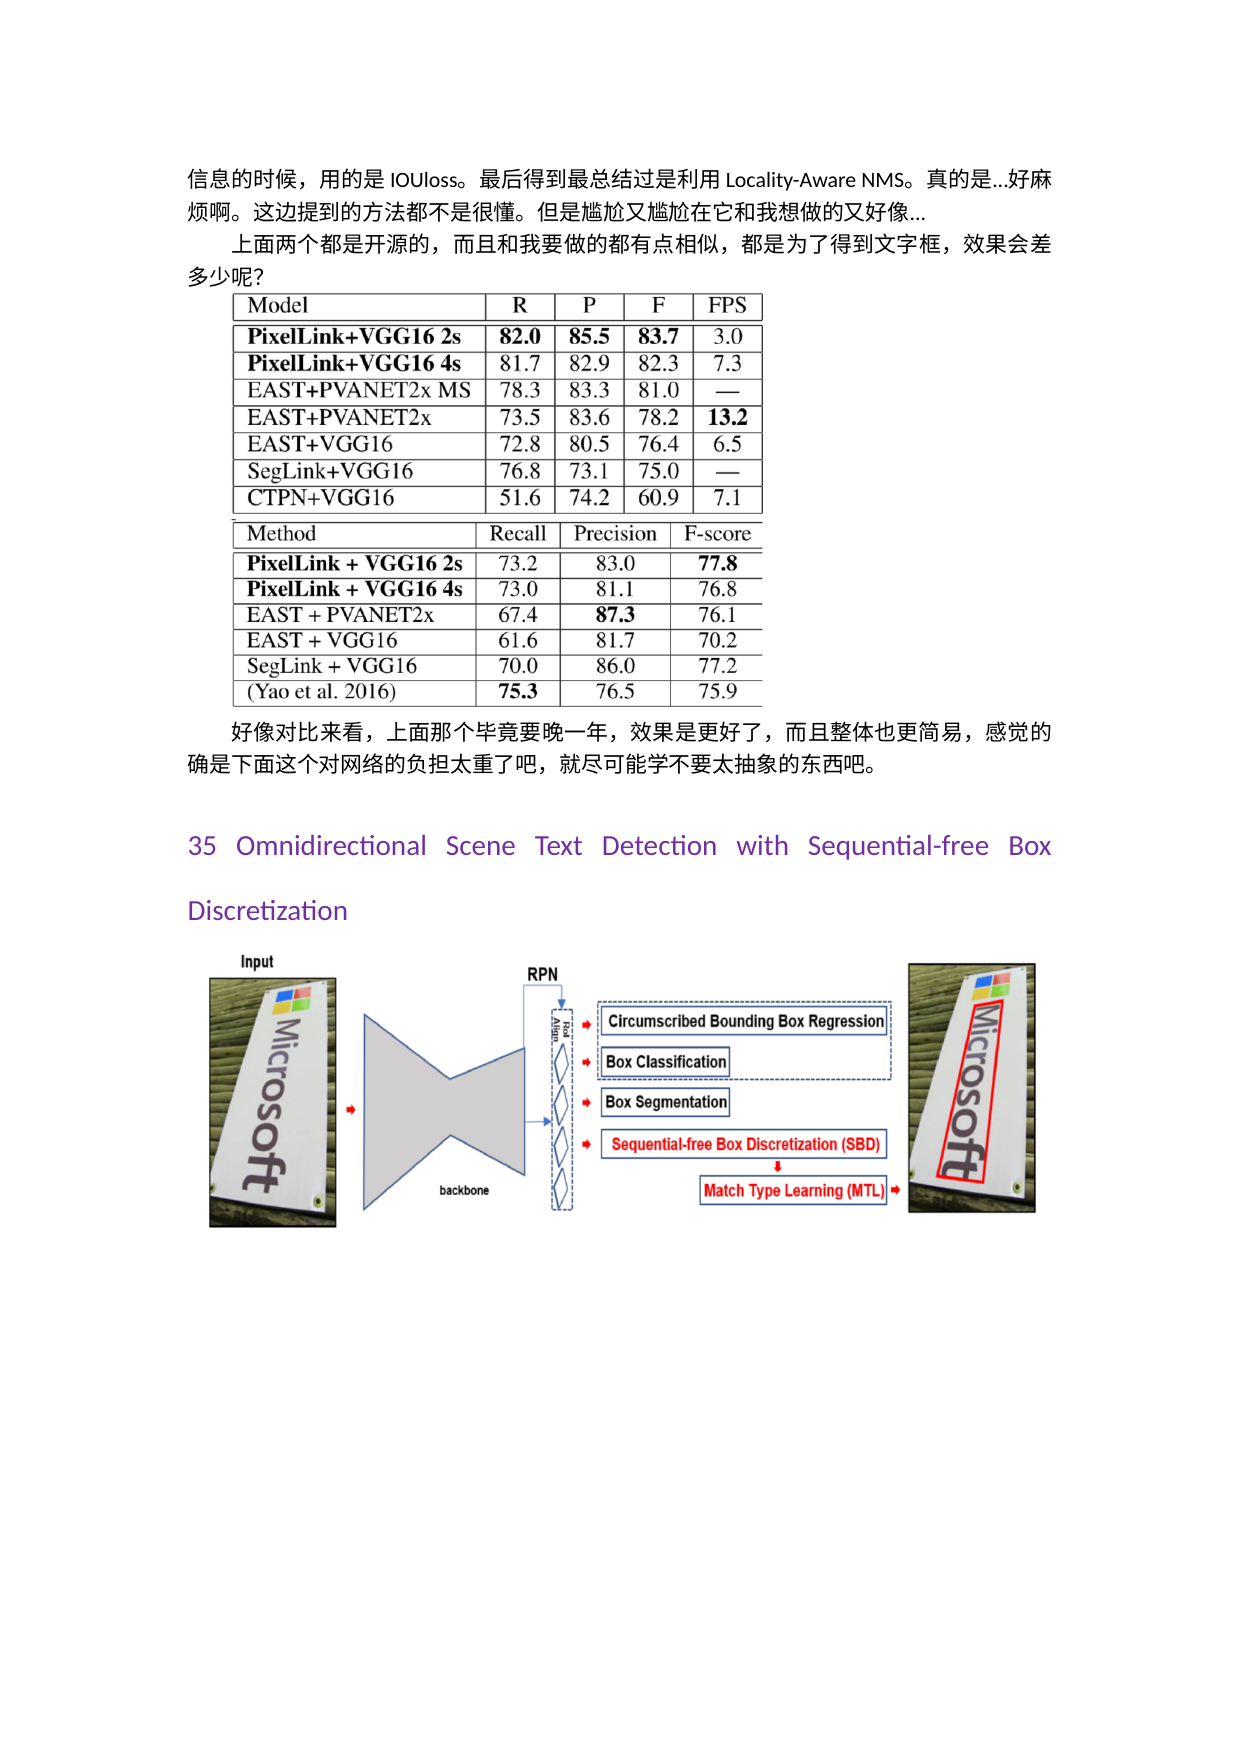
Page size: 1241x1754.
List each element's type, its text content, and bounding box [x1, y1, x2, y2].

text 上面两个都是开源的，而且和我要做的都有点相似，都是为了得到文字框，效果会差多少呢？ [187, 227, 1053, 292]
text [187, 162, 1053, 227]
text 35 Omnidirectional Scene Text Detection with Sequential-free Box Discretization [187, 812, 1053, 942]
picture [231, 292, 763, 517]
picture [231, 519, 763, 709]
picture [187, 942, 1053, 1238]
text 好像对比来看，上面那个毕竟要晚一年，效果是更好了，而且整体也更简易，感觉的确是下面这个对网络的负担太重了吧，就尽可能学不要太抽象的东西吧。 [187, 714, 1053, 779]
